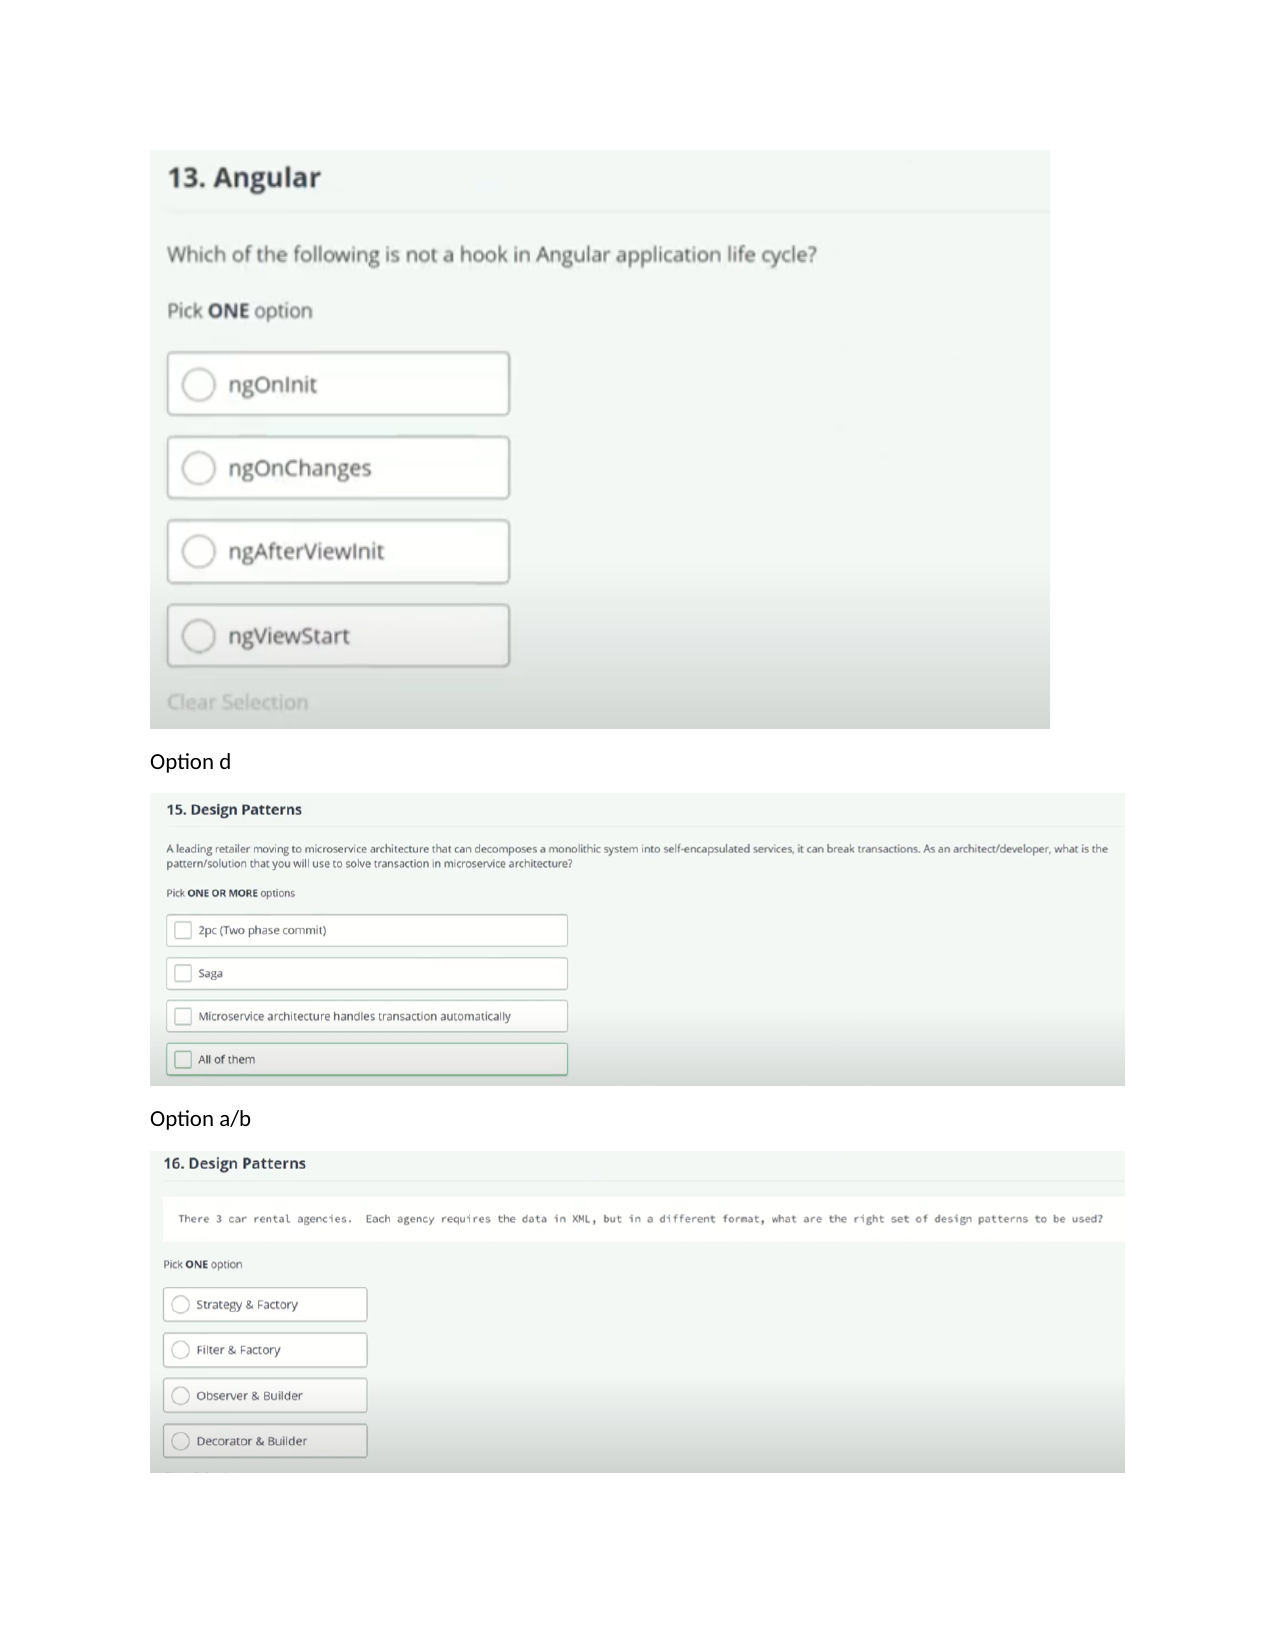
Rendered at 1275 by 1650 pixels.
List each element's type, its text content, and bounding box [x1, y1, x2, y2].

picture [150, 150, 1050, 729]
text Option a/b [150, 1104, 1125, 1132]
picture [150, 793, 1125, 1086]
picture [150, 1151, 1125, 1473]
text Option d [150, 747, 1125, 775]
